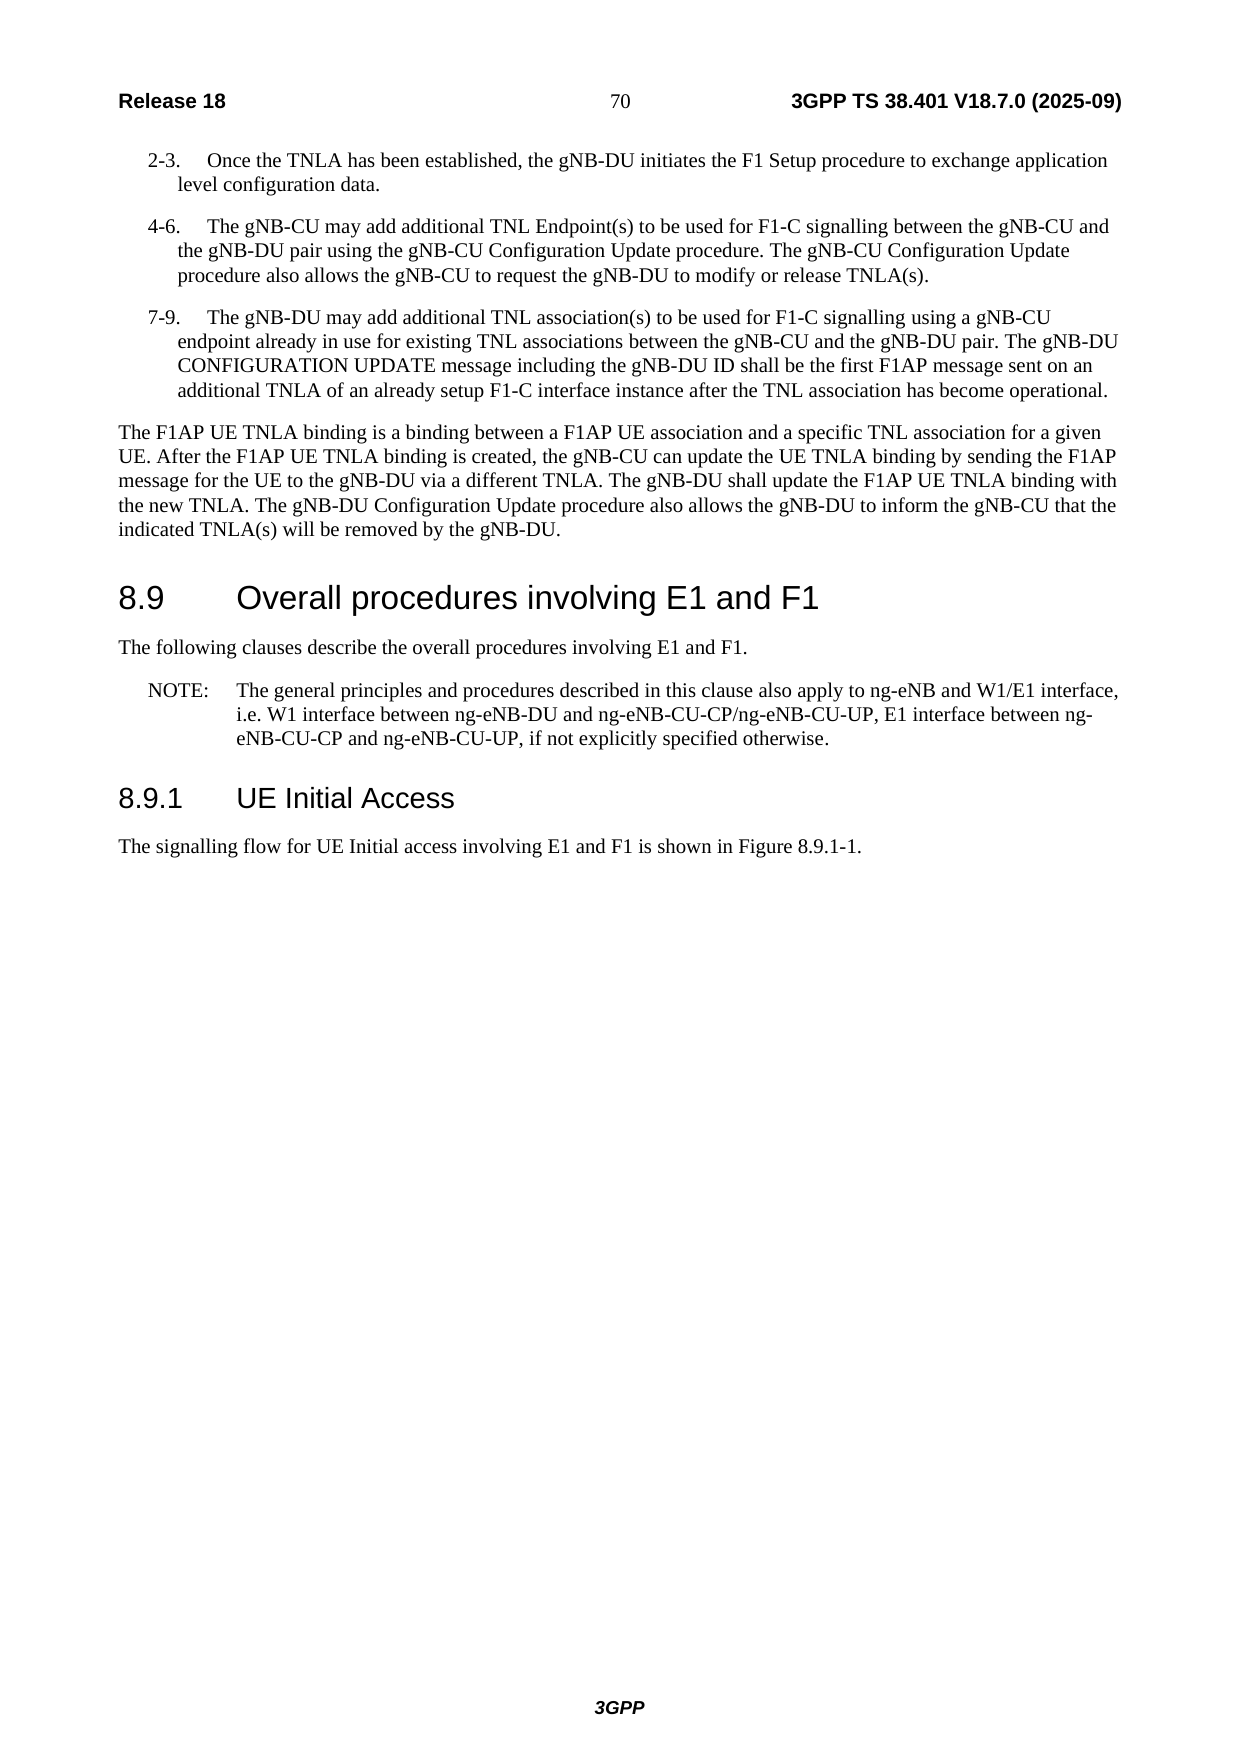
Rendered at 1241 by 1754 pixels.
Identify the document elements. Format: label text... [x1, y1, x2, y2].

text The F1AP UE TNLA binding is a binding between a F1AP UE association and a specific TNL association for a given UE. After the F1AP UE TNLA binding is created, the gNB-CU can update the UE TNLA binding by sending the F1AP message for the UE to the gNB-DU via a different TNLA. The gNB-DU shall update the F1AP UE TNLA binding with the new TNLA. The gNB-DU Configuration Update procedure also allows the gNB-DU to inform the gNB-CU that the indicated TNLA(s) will be removed by the gNB-DU. [118, 420, 1122, 541]
subtitle 8.9 Overall procedures involving E1 and F1 [118, 578, 1122, 617]
subtitle 8.9.1 UE Initial Access [118, 782, 1122, 815]
text 2-3. Once the TNLA has been established, the gNB-DU initiates the F1 Setup procedure to exchange application level configuration data. [148, 147, 1122, 196]
text 7-9. The gNB-DU may add additional TNL association(s) to be used for F1-C signalling using a gNB-CU endpoint already in use for existing TNL associations between the gNB-CU and the gNB-DU pair. The gNB-DU CONFIGURATION UPDATE message including the gNB-DU ID shall be the first F1AP message sent on an additional TNLA of an already setup F1-C interface instance after the TNL association has become operational. [148, 305, 1122, 402]
text The following clauses describe the overall procedures involving E1 and F1. [118, 635, 1122, 659]
text The signalling flow for UE Initial access involving E1 and F1 is shown in Figure 8.9.1-1. [118, 834, 1122, 858]
text 4-6. The gNB-CU may add additional TNL Endpoint(s) to be used for F1-C signalling between the gNB-CU and the gNB-DU pair using the gNB-CU Configuration Update procedure. The gNB-CU Configuration Update procedure also allows the gNB-CU to request the gNB-DU to modify or release TNLA(s). [148, 214, 1122, 287]
text NOTE: The general principles and procedures described in this clause also apply to ng-eNB and W1/E1 interface, i.e. W1 interface between ng-eNB-DU and ng-eNB-CU-CP/ng-eNB-CU-UP, E1 interface between ng-eNB-CU-CP and ng-eNB-CU-UP, if not explicitly specified otherwise. [148, 678, 1122, 750]
